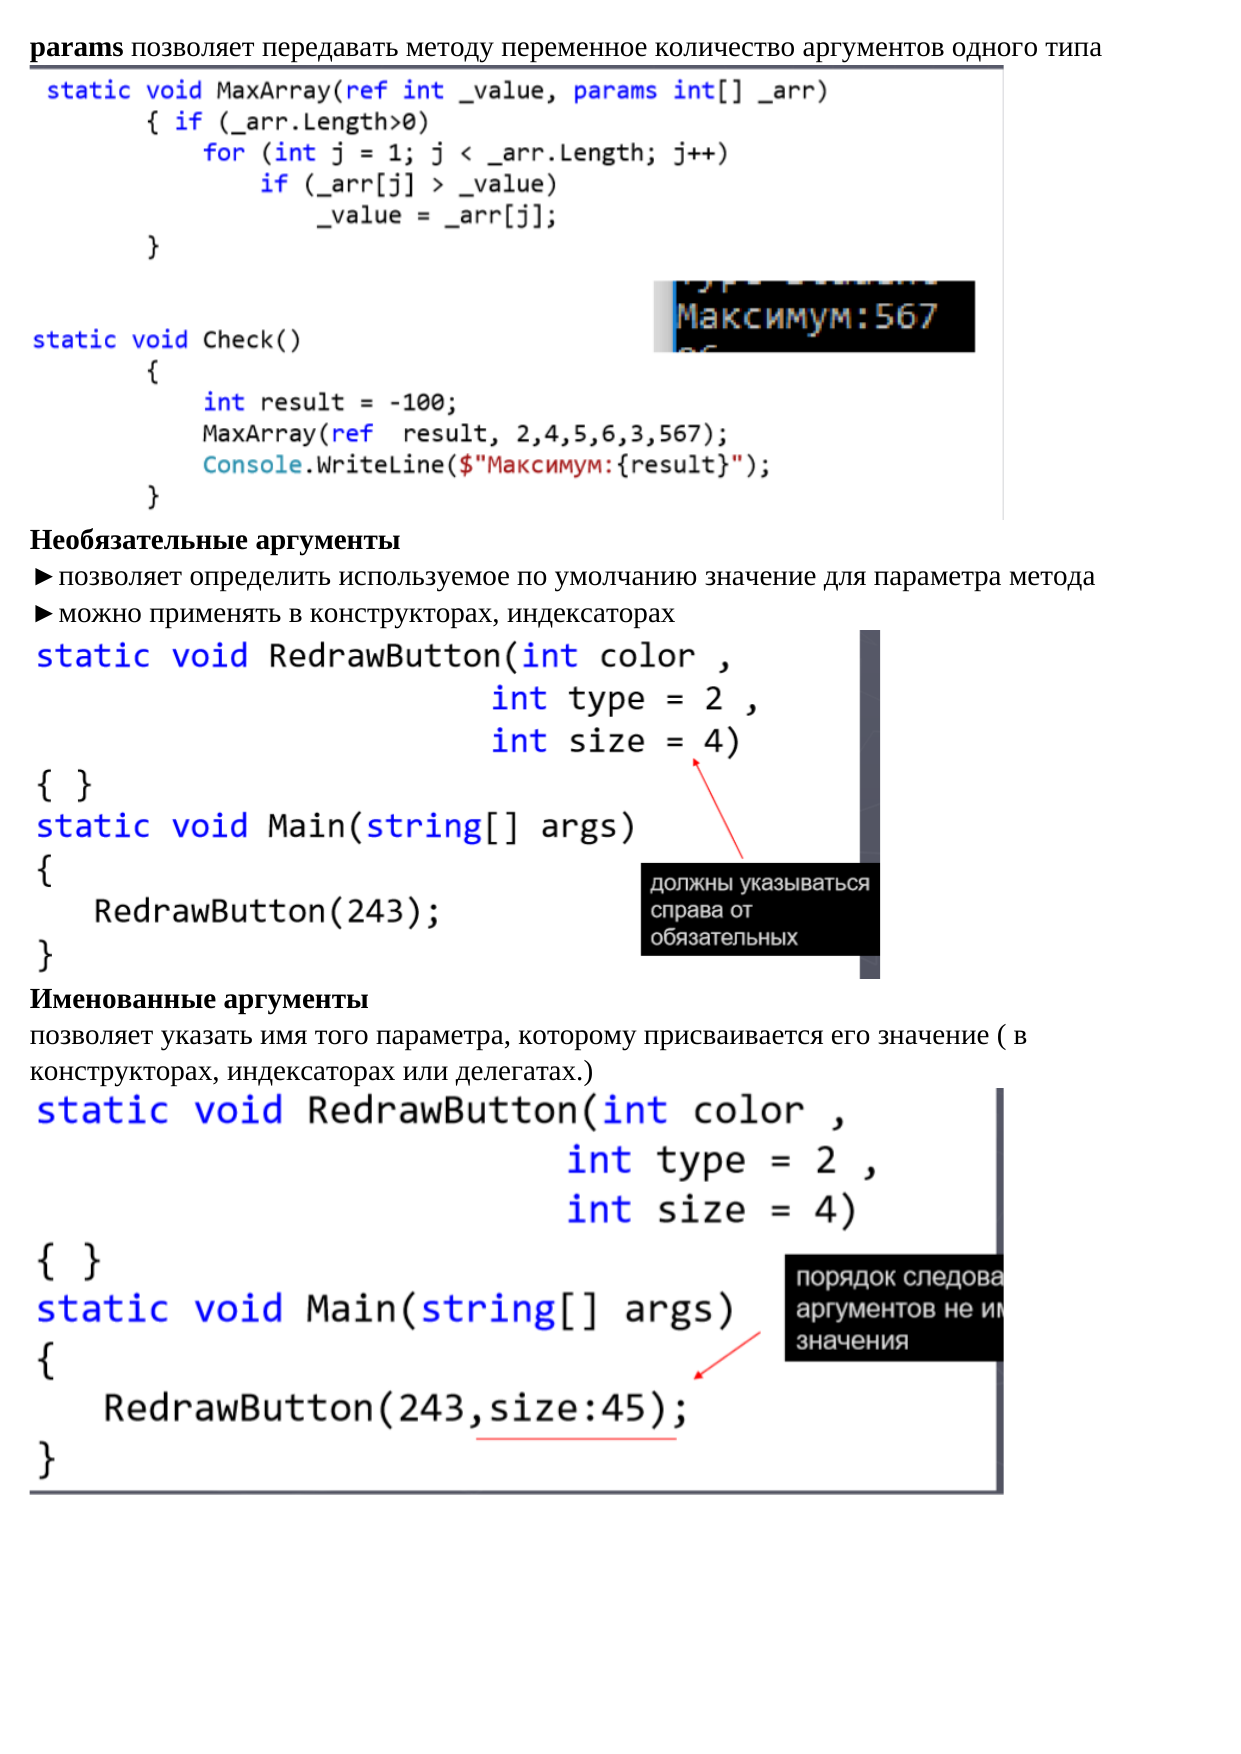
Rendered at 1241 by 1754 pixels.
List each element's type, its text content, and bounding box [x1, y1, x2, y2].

picture [29, 65, 1004, 520]
picture [29, 630, 881, 979]
picture [29, 1088, 1004, 1495]
